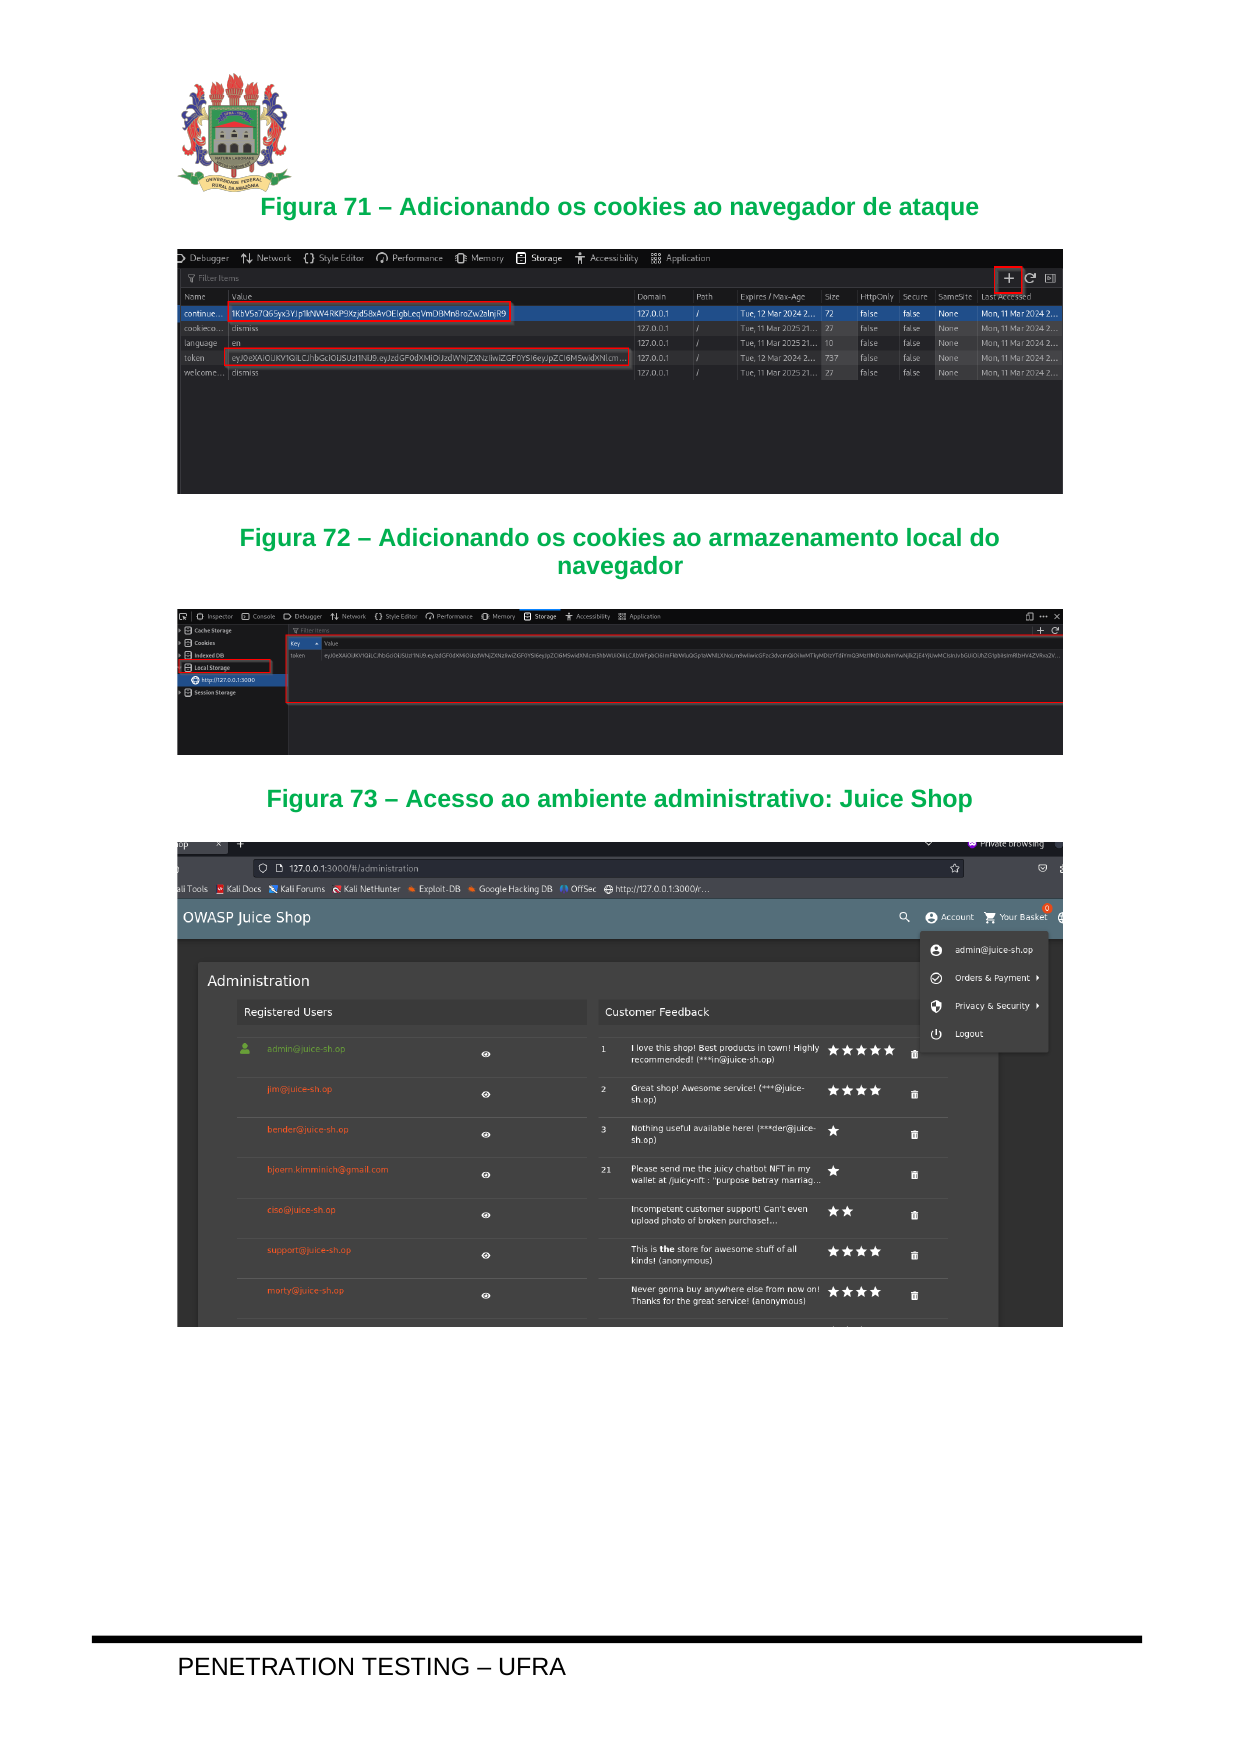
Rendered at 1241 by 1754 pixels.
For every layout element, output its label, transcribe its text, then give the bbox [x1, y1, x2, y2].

picture [177, 73, 292, 192]
text Figura 72 – Adicionando os cookies ao armazenamento local do navegador [177, 523, 1063, 580]
text Figura 73 – Acesso ao ambiente administrativo: Juice Shop [177, 784, 1063, 813]
picture [177, 609, 1063, 755]
text Figura 71 – Adicionando os cookies ao navegador de ataque [177, 191, 1063, 220]
picture [177, 249, 1063, 494]
picture [177, 842, 1063, 1327]
